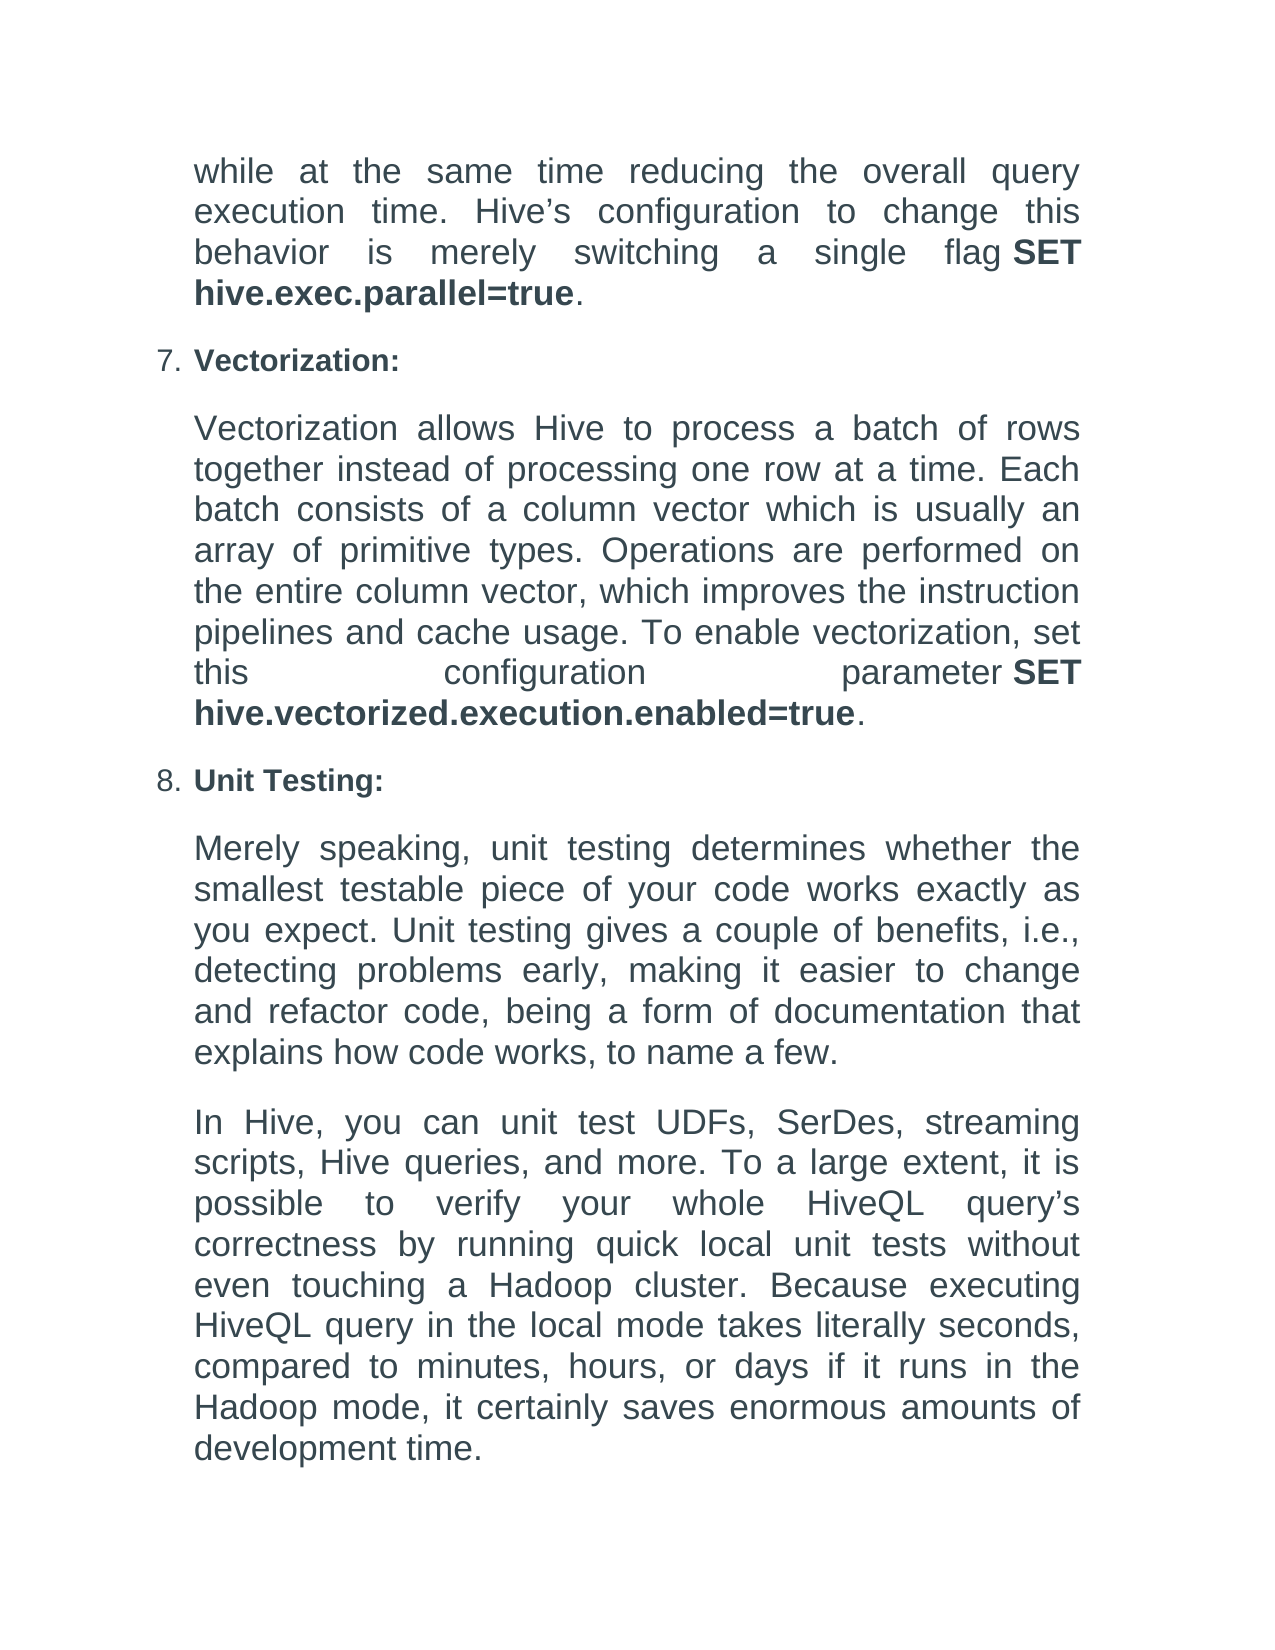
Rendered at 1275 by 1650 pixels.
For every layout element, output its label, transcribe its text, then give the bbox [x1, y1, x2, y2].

text Merely speaking, unit testing determines whether the smallest testable piece of your code works exactly as you expect. Unit testing gives a couple of benefits, i.e., detecting problems early, making it easier to change and refactor code, being a form of documentation that explains how code works, to name a few. [193, 827, 1081, 1072]
list Vectorization: [156, 342, 1081, 378]
text Vectorization allows Hive to process a batch of rows together instead of processing one row at a time. Each batch consists of a column vector which is usually an array of primitive types. Operations are performed on the entire column vector, which improves the instruction pipelines and cache usage. To enable vectorization, set this configuration parameter SET hive.vectorized.execution.enabled=true. [193, 407, 1081, 733]
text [193, 150, 1081, 313]
text In Hive, you can unit test UDFs, SerDes, streaming scripts, Hive queries, and more. To a large extent, it is possible to verify your whole HiveQL query’s correctness by running quick local unit tests without even touching a Hadoop cluster. Because executing HiveQL query in the local mode takes literally seconds, compared to minutes, hours, or days if it runs in the Hadoop mode, it certainly saves enormous amounts of development time. [193, 1101, 1081, 1467]
list Unit Testing: [156, 762, 1081, 798]
